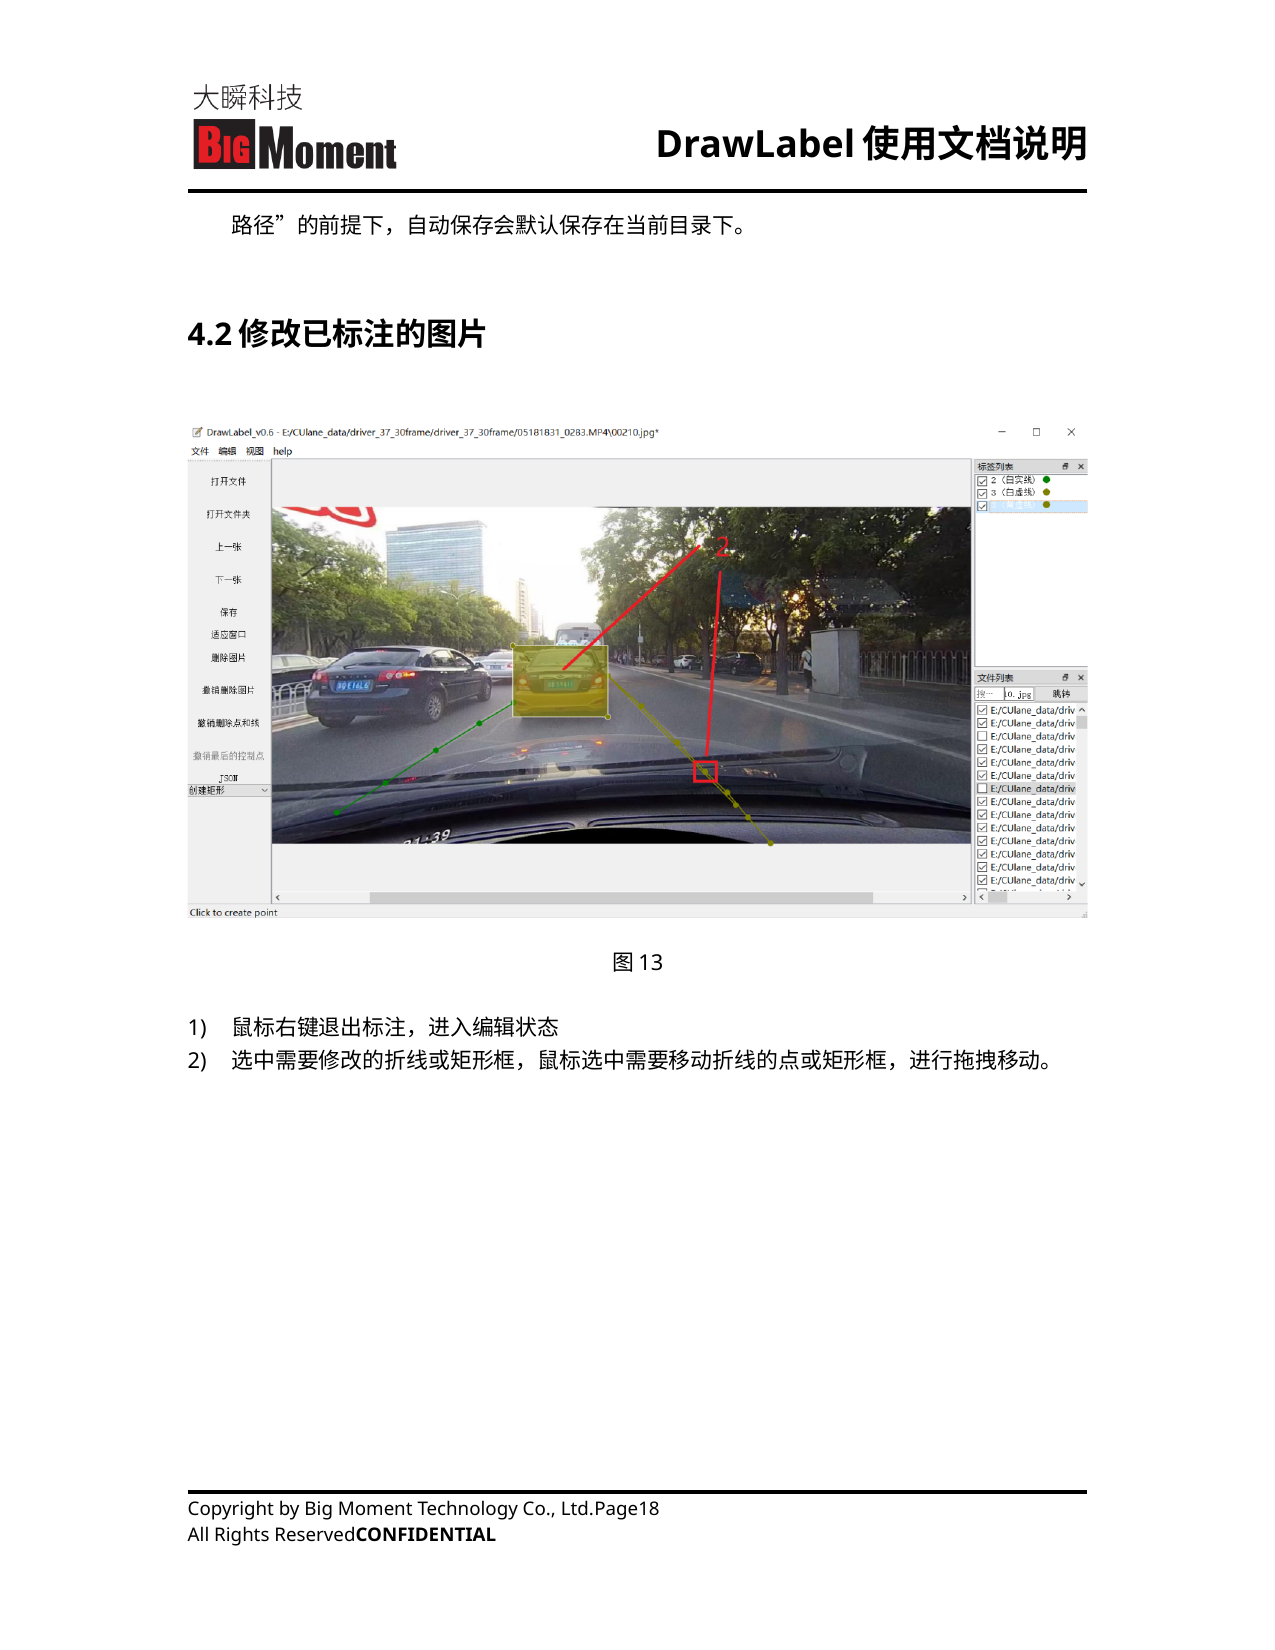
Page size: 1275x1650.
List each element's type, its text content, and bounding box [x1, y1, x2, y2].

list 鼠标右键退出标注，进入编辑状态 [187, 1010, 1087, 1042]
text 图13 [187, 945, 1087, 977]
picture [193, 84, 397, 180]
list 选中需要修改的折线或矩形框，鼠标选中需要移动折线的点或矩形框，进行拖拽移动。 [187, 1042, 1087, 1075]
list 标注完成后通过鼠标右键即可退出标注功能，点击“保存”按钮选择保存文件的路径，也可以通过菜单“文件”中的“自动保存”和“更改保存路径”也可。在未设置“更改保存路径”的前提下，自动保存会默认保存在当前目录下。 [187, 208, 1087, 240]
subtitle 4.2修改已标注的图片 [187, 300, 1087, 365]
picture [187, 425, 1088, 918]
